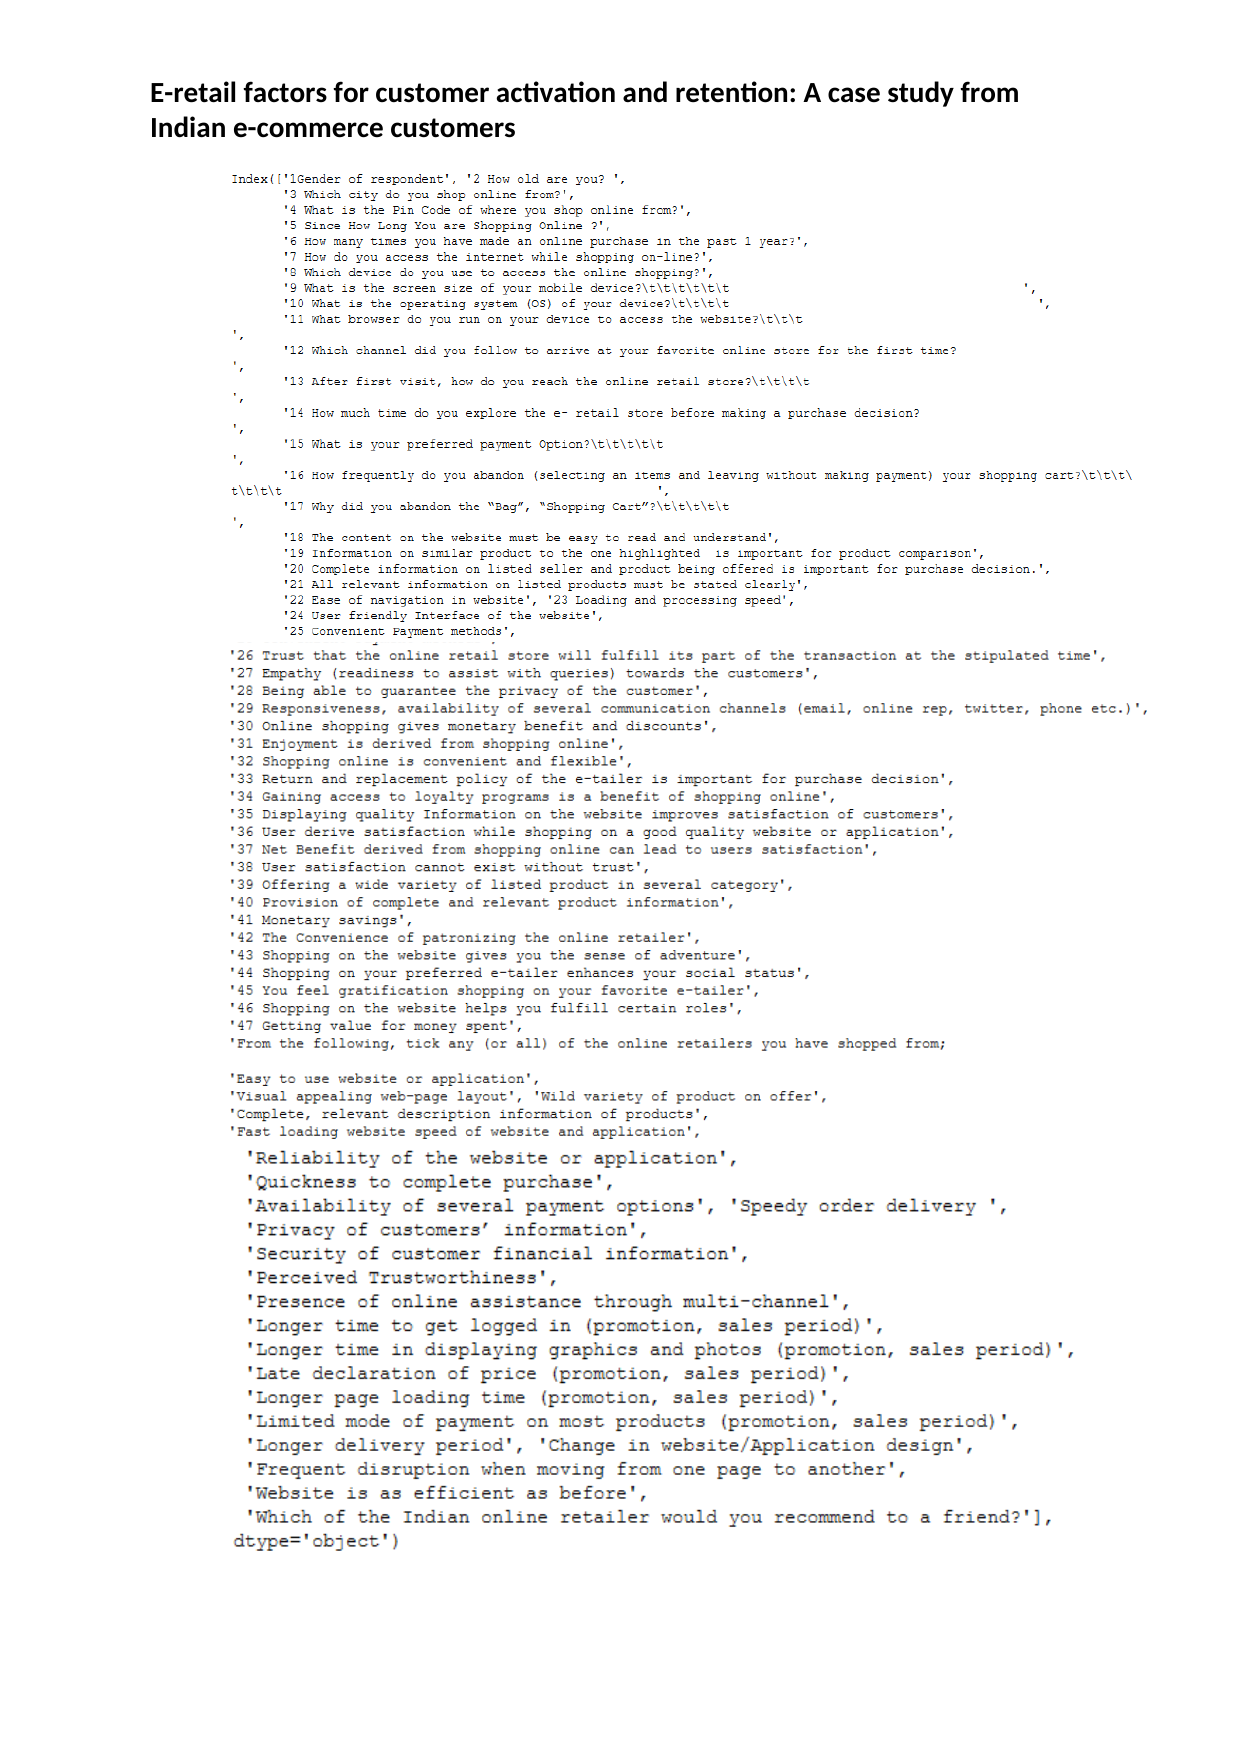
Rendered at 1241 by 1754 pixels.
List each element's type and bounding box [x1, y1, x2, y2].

picture [225, 1144, 1166, 1558]
picture [225, 642, 1166, 1143]
picture [225, 173, 1166, 640]
